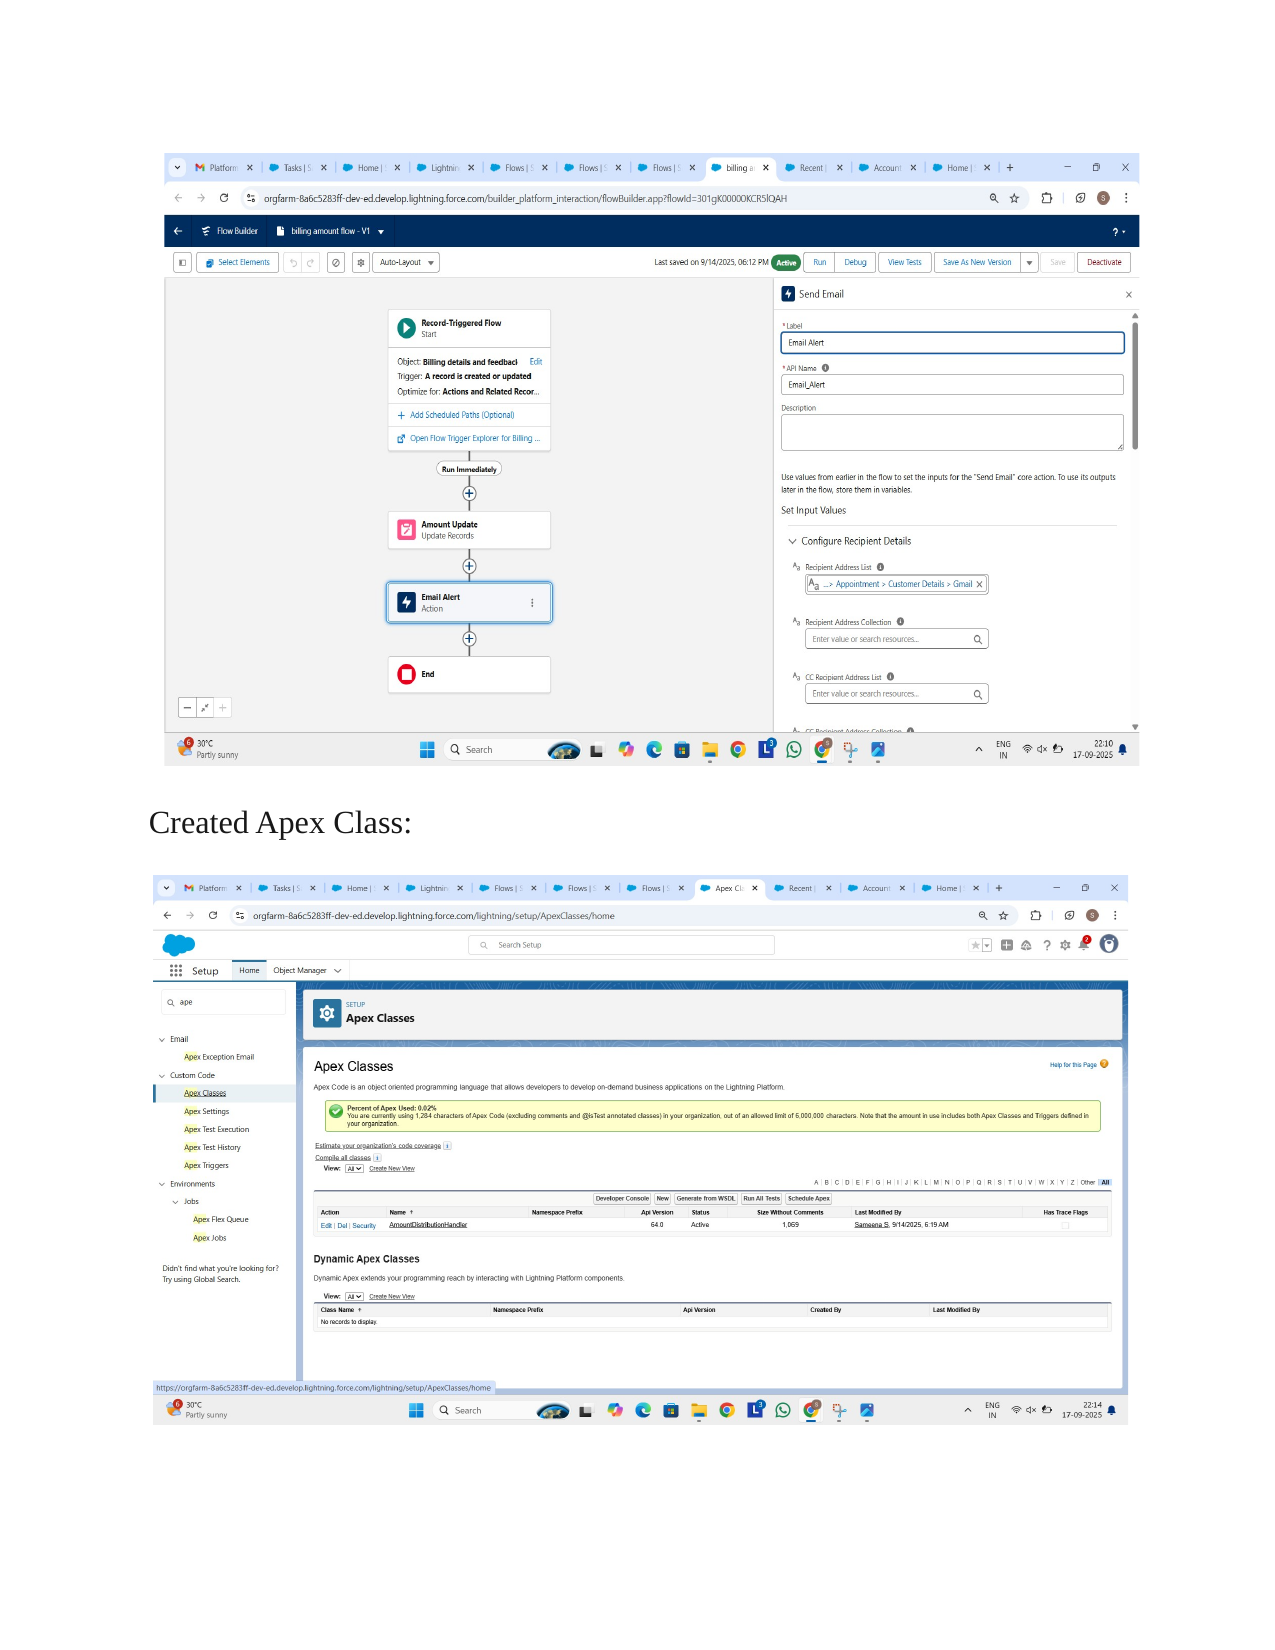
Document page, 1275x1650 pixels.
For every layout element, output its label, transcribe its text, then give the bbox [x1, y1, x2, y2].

picture [164, 153, 1140, 766]
picture [153, 875, 1129, 1425]
text Created Apex Class: [148, 803, 1143, 840]
